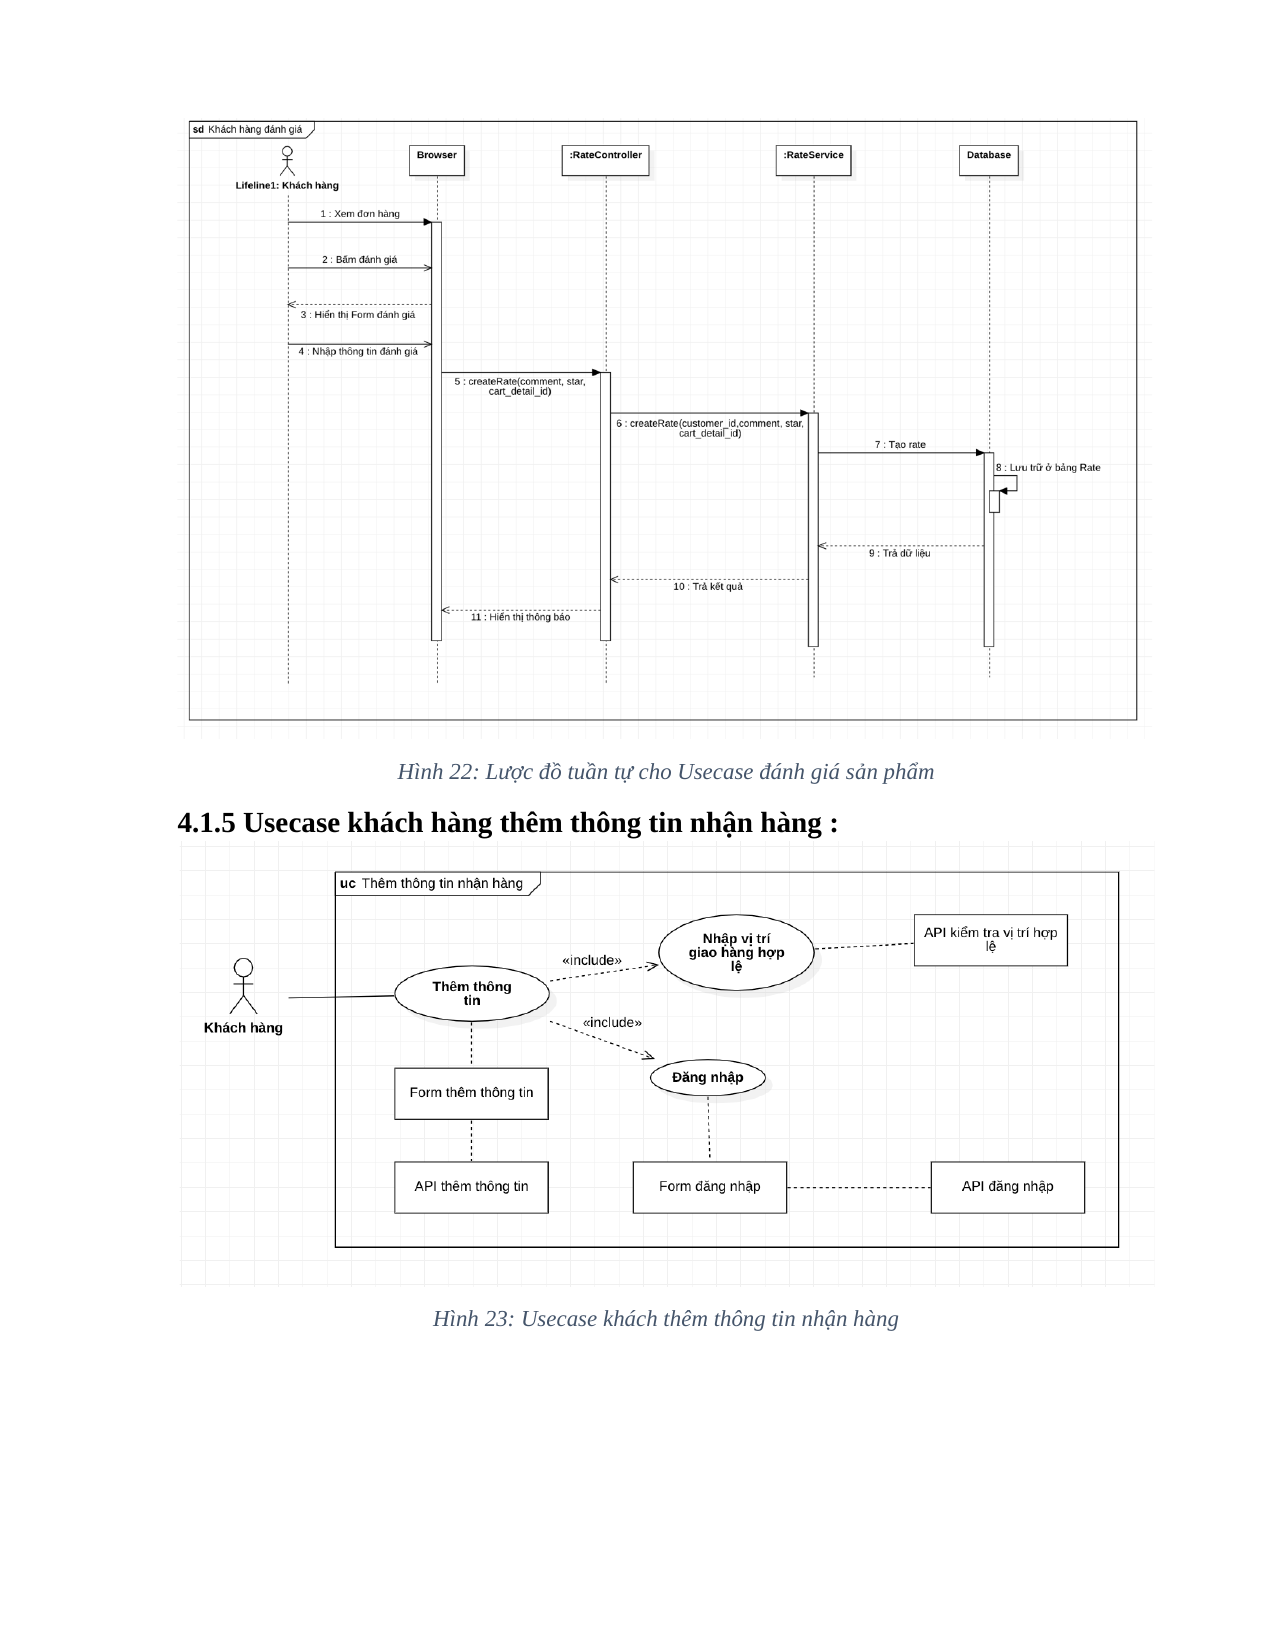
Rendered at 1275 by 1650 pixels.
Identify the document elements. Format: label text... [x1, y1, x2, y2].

text Hình 23: Usecase khách thêm thông tin nhận hàng [177, 1306, 1157, 1332]
text Hình 22: Lược đồ tuần tự cho Usecase đánh giá sản phẩm [177, 758, 1157, 784]
picture [179, 841, 1155, 1287]
subtitle 4.1.5 Usecase khách hàng thêm thông tin nhận hàng : [177, 805, 1157, 839]
picture [177, 118, 1153, 739]
